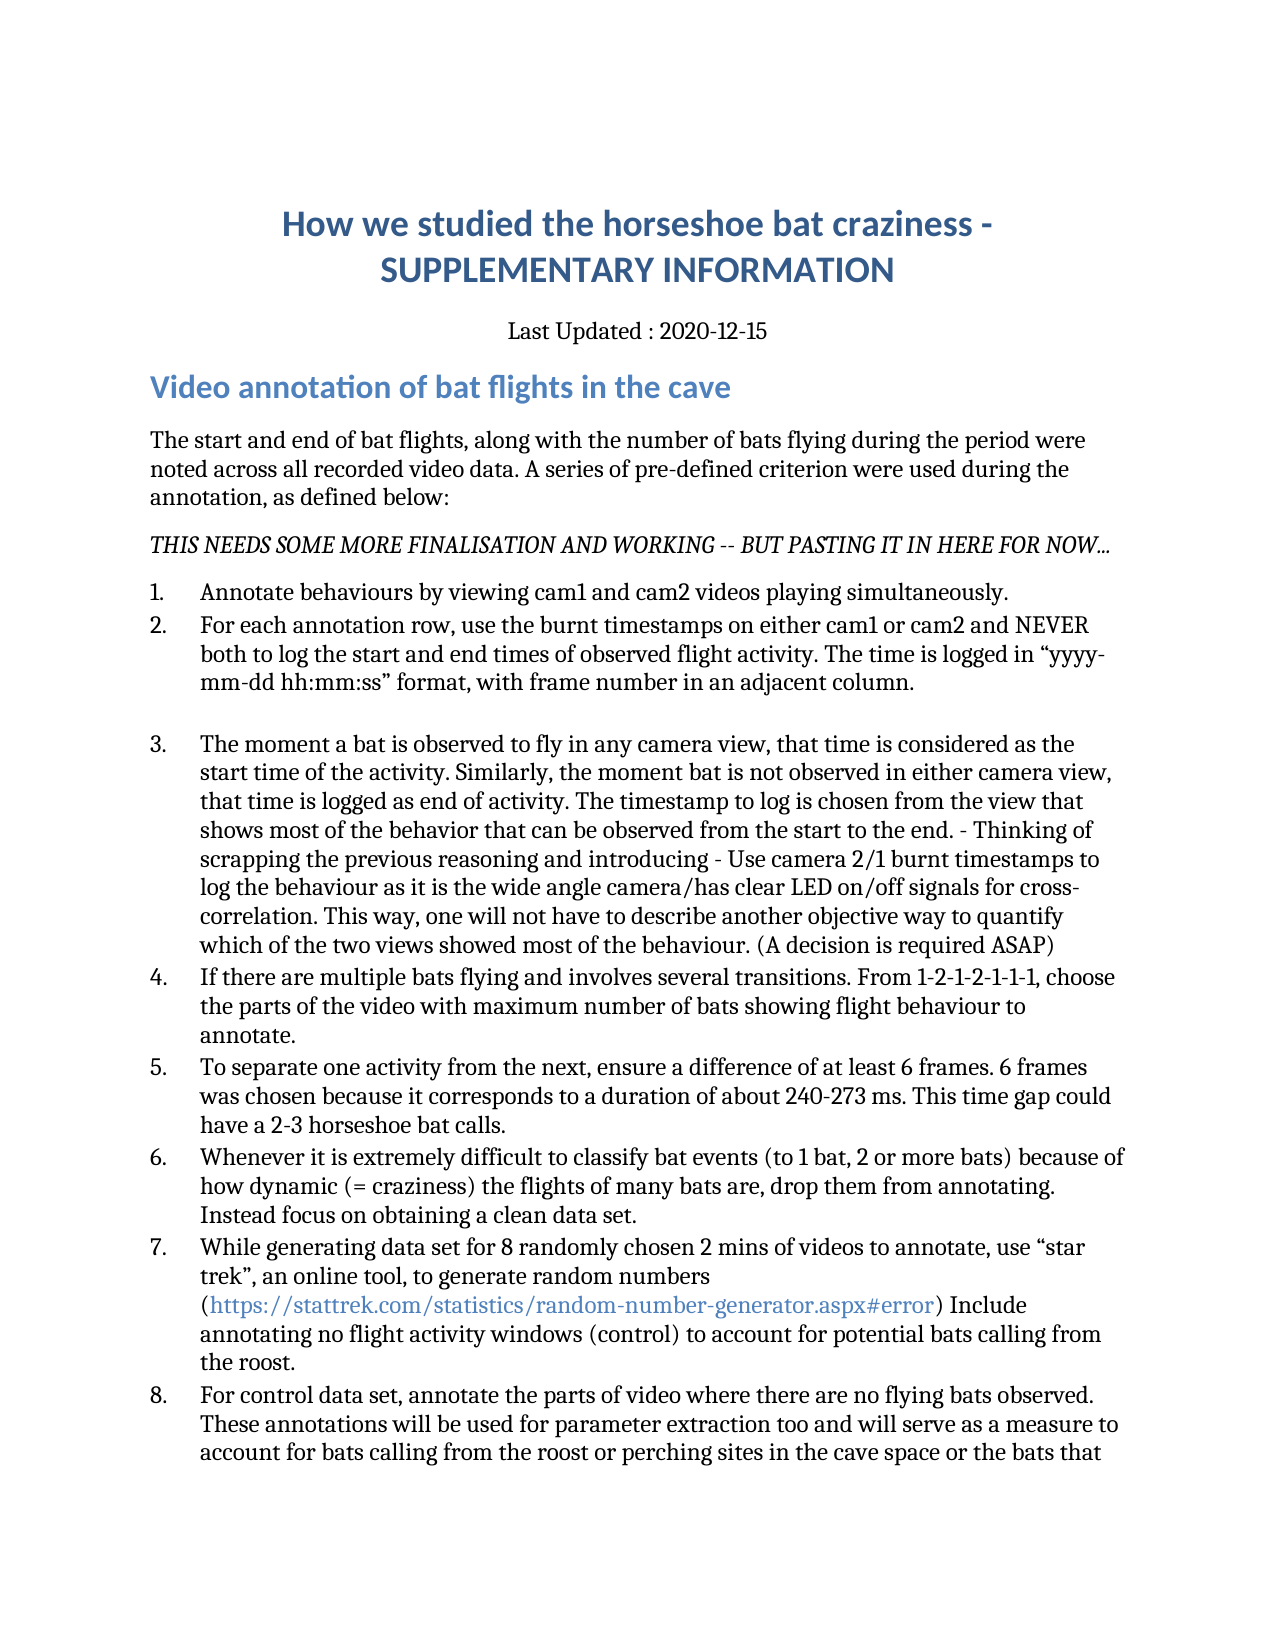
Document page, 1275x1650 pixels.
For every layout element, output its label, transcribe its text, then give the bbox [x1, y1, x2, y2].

list Whenever it is extremely difficult to classify bat events (to 1 bat, 2 or more bats) because of how dynamic (= craziness) the flights of many bats are, drop them from annotating. Instead focus on obtaining a clean data set. [150, 1143, 1125, 1229]
list The moment a bat is observed to fly in any camera view, that time is considered as the start time of the activity. Similarly, the moment bat is not observed in either camera view, that time is logged as end of activity. The timestamp to log is chosen from the view that shows most of the behavior that can be observed from the start to the end. - Thinking of scrapping the previous reasoning and introducing - Use camera 2/1 burnt timestamps to log the behaviour as it is the wide angle camera/has clear LED on/off signals for cross-correlation. This way, one will not have to describe another objective way to quantify which of the two views showed most of the behaviour. (A decision is required ASAP) [150, 729, 1125, 959]
text Last Updated : 2020-12-15 [150, 317, 1125, 345]
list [150, 1381, 1125, 1467]
list While generating data set for 8 randomly chosen 2 mins of videos to annotate, use “star trek”, an online tool, to generate random numbers (https://stattrek.com/statistics/random-number-generator.aspx#error) Include annotating no flight activity windows (control) to account for potential bats calling from the roost. [150, 1233, 1125, 1377]
list To separate one activity from the next, ensure a difference of at least 6 frames. 6 frames was chosen because it corresponds to a duration of about 240-273 ms. This time gap could have a 2-3 horseshoe bat calls. [150, 1053, 1125, 1139]
list Annotate behaviours by viewing cam1 and cam2 videos playing simultaneously. [150, 578, 1125, 607]
subtitle Video annotation of bat flights in the cave [150, 366, 1125, 407]
list If there are multiple bats flying and involves several transitions. From 1-2-1-2-1-1-1, choose the parts of the video with maximum number of bats showing flight behaviour to annotate. [150, 963, 1125, 1049]
text The start and end of bat flights, along with the number of bats flying during the period were noted across all recorded video data. A series of pre-defined criterion were used during the annotation, as defined below: [150, 426, 1125, 512]
list For each annotation row, use the burnt timestamps on either cam1 or cam2 and NEVER both to log the start and end times of observed flight activity. The time is logged in “yyyy-mm-dd hh:mm:ss” format, with frame number in an adjacent column. [150, 611, 1125, 726]
title How we studied the horseshoe bat craziness - SUPPLEMENTARY INFORMATION [150, 200, 1125, 292]
text THIS NEEDS SOME MORE FINALISATION AND WORKING -- BUT PASTING IT IN HERE FOR NOW... [150, 531, 1125, 559]
